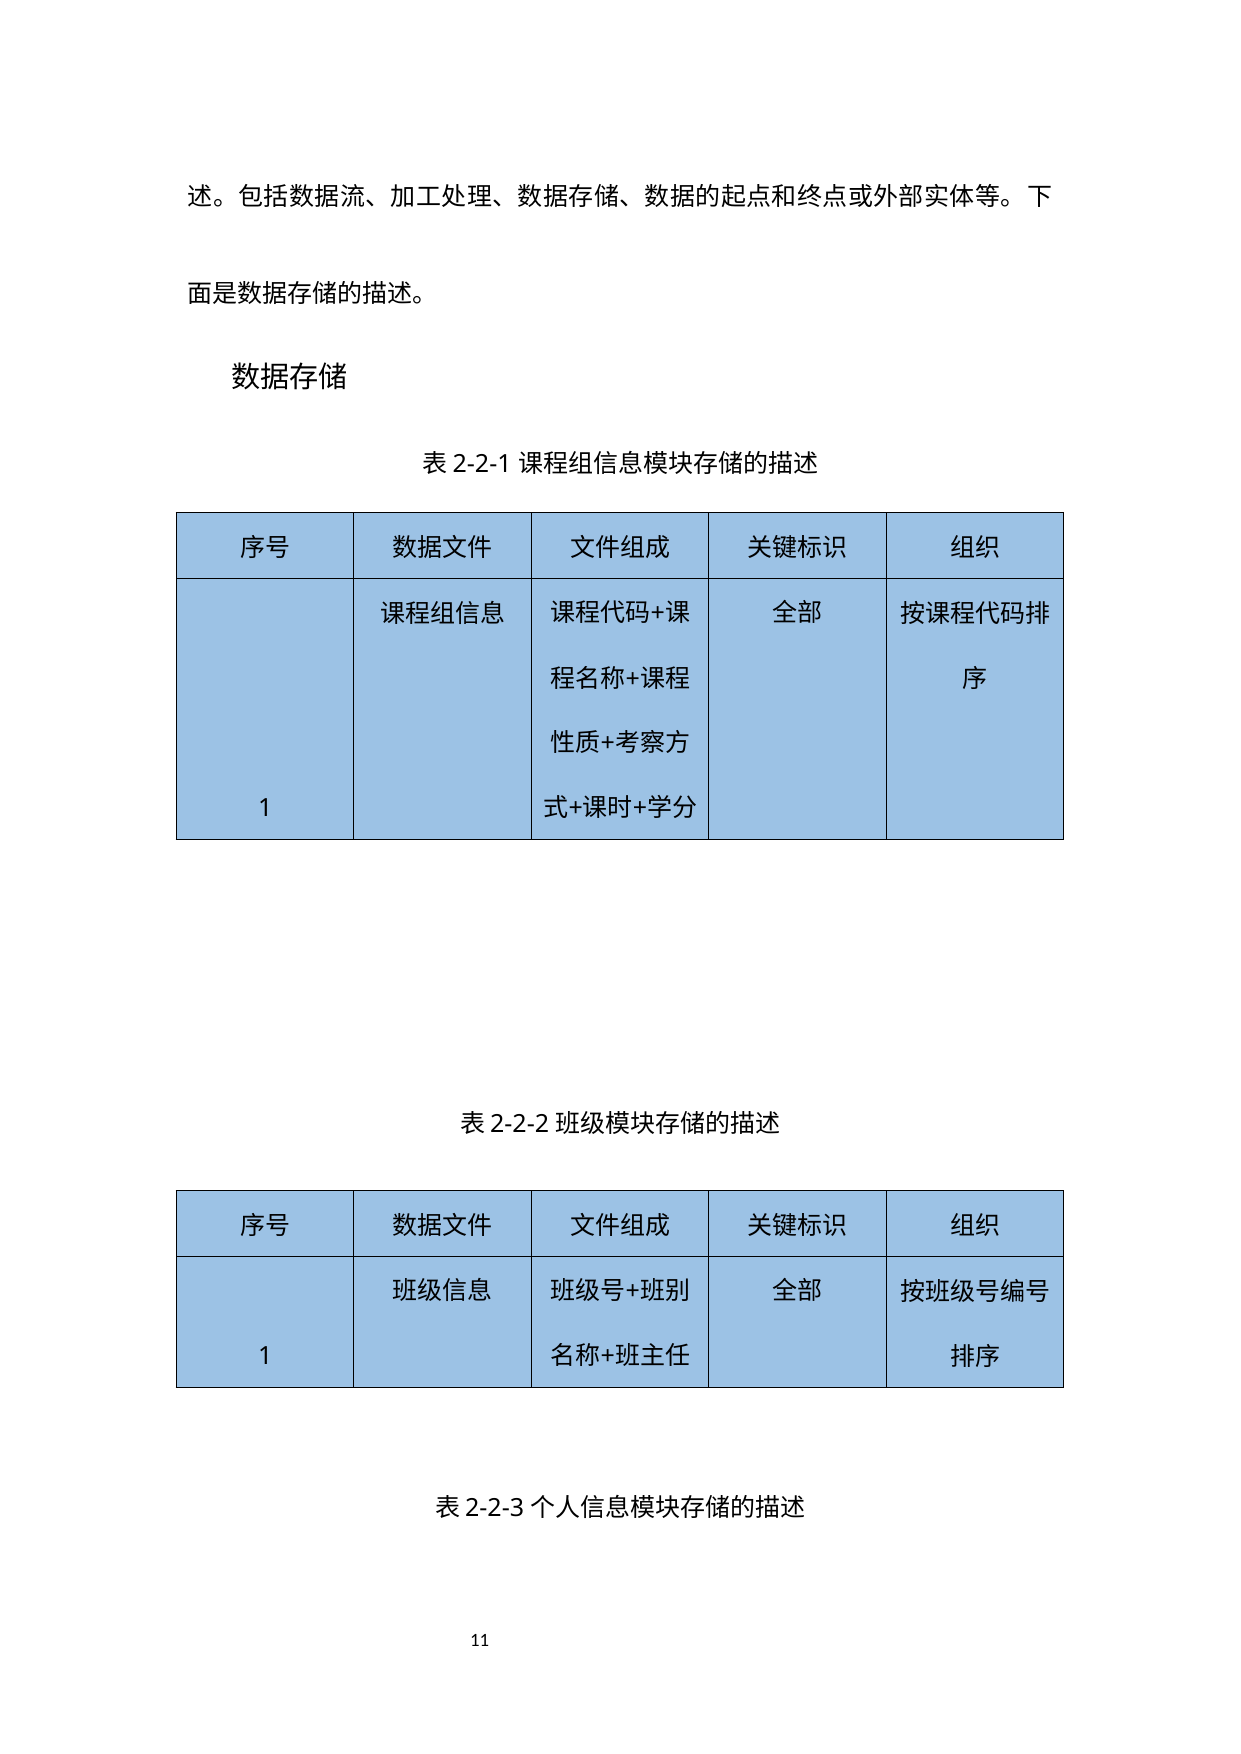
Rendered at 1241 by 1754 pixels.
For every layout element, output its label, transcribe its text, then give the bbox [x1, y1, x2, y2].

table_header 关键标识 [709, 1191, 886, 1256]
table_header 组织 [887, 513, 1063, 578]
table_cell 全部 [709, 1257, 886, 1387]
list 表2-2-2 班级模块存储的描述 [187, 1089, 1053, 1154]
table_cell 按课程代码排序 [887, 579, 1063, 839]
table_cell 全部 [709, 579, 886, 839]
table_cell 课程组信息 [354, 579, 531, 839]
list 表2-2-3 个人信息模块存储的描述 [187, 1473, 1053, 1538]
table_header 文件组成 [532, 513, 708, 578]
table_header 关键标识 [709, 513, 886, 578]
table_cell 班级信息 [354, 1257, 531, 1387]
table_header 组织 [887, 1191, 1063, 1256]
table_header 序号 [177, 1191, 353, 1256]
table_header 数据文件 [354, 513, 531, 578]
table_cell 班级号+班别名称+班主任 [532, 1257, 708, 1387]
table_cell 按班级号编号排序 [887, 1257, 1063, 1387]
table_cell 1 [177, 1257, 353, 1387]
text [187, 162, 1053, 324]
text 数据存储 [187, 343, 1053, 408]
list 表2-2-1 课程组信息模块存储的描述 [187, 429, 1053, 494]
table_cell 课程代码+课程名称+课程性质+考察方式+课时+学分 [532, 579, 708, 839]
table_header 文件组成 [532, 1191, 708, 1256]
table_cell 1 [177, 579, 353, 839]
table_header 序号 [177, 513, 353, 578]
table_header 数据文件 [354, 1191, 531, 1256]
